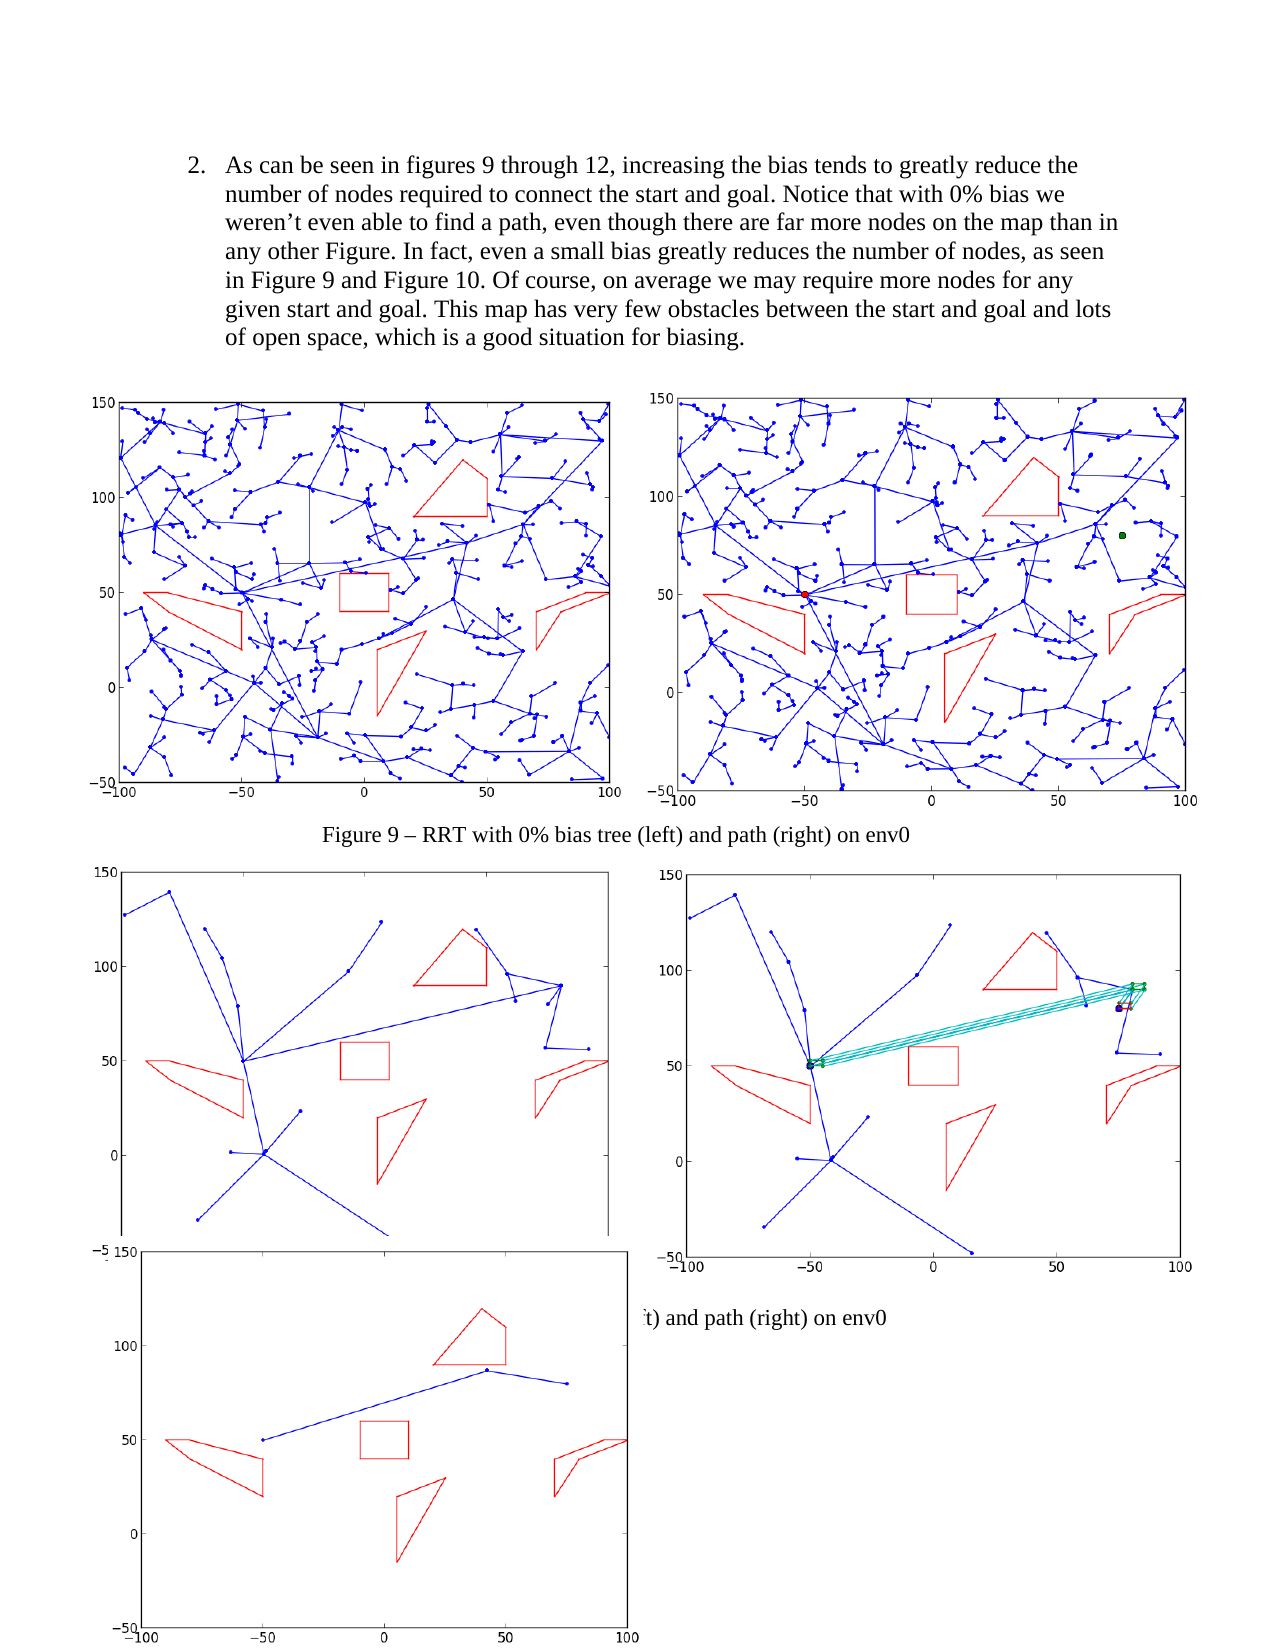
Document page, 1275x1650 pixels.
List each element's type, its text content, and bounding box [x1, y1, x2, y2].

picture [87, 393, 621, 805]
picture [643, 384, 1199, 814]
picture [87, 865, 644, 1650]
list As can be seen in figures 9 through 12, increasing the bias tends to greatly reduce the number of nodes required to connect the start and goal. Notice that with 0% bias we weren’t even able to find a path, even though there are far more nodes on the map than in any other Figure. In fact, even a small bias greatly reduces the number of nodes, as seen in Figure 9 and Figure 10. Of course, on average we may require more nodes for any given start and goal. This map has very few obstacles between the start and goal and lots of open space, which is a good situation for biasing. [187, 150, 1125, 351]
picture [652, 865, 1199, 1280]
